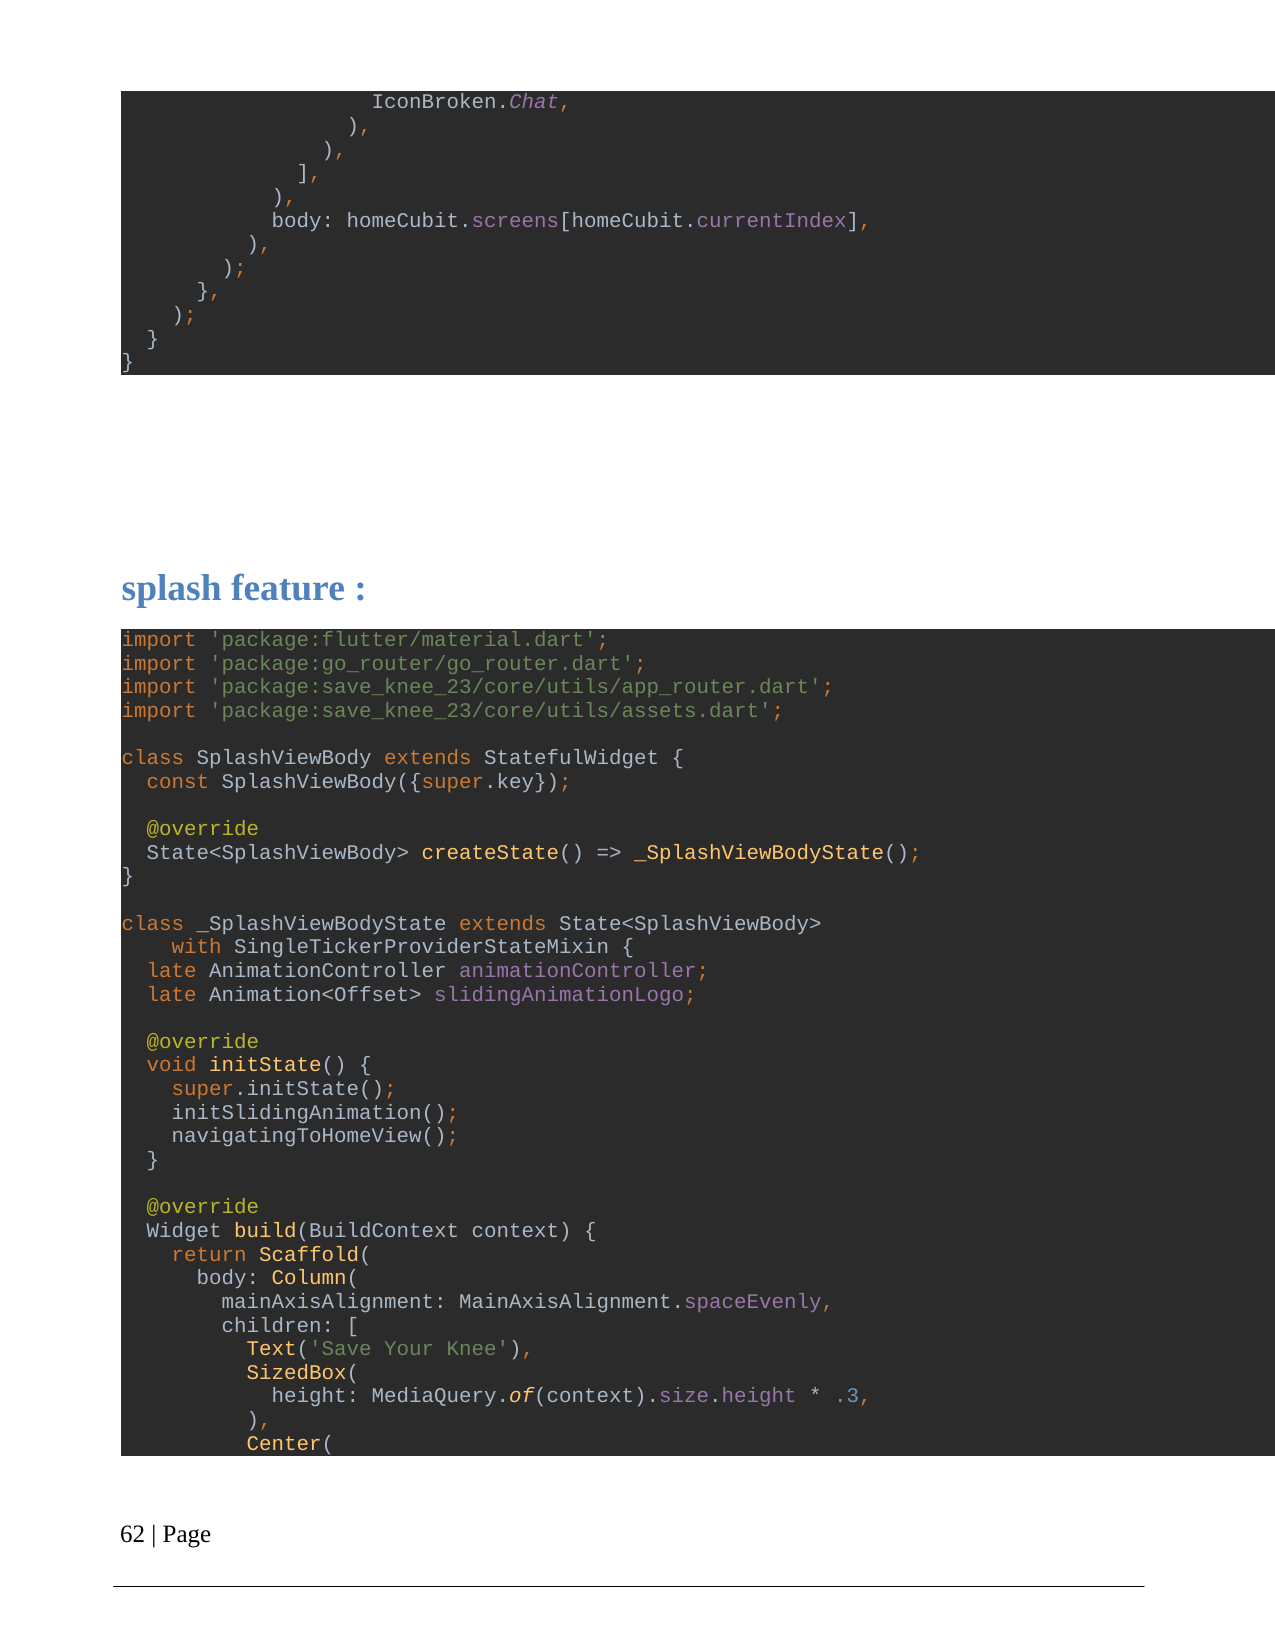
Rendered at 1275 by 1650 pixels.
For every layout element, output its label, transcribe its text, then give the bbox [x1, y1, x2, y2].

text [121, 629, 1275, 1456]
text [121, 91, 1275, 375]
text splash feature : [121, 565, 1275, 608]
